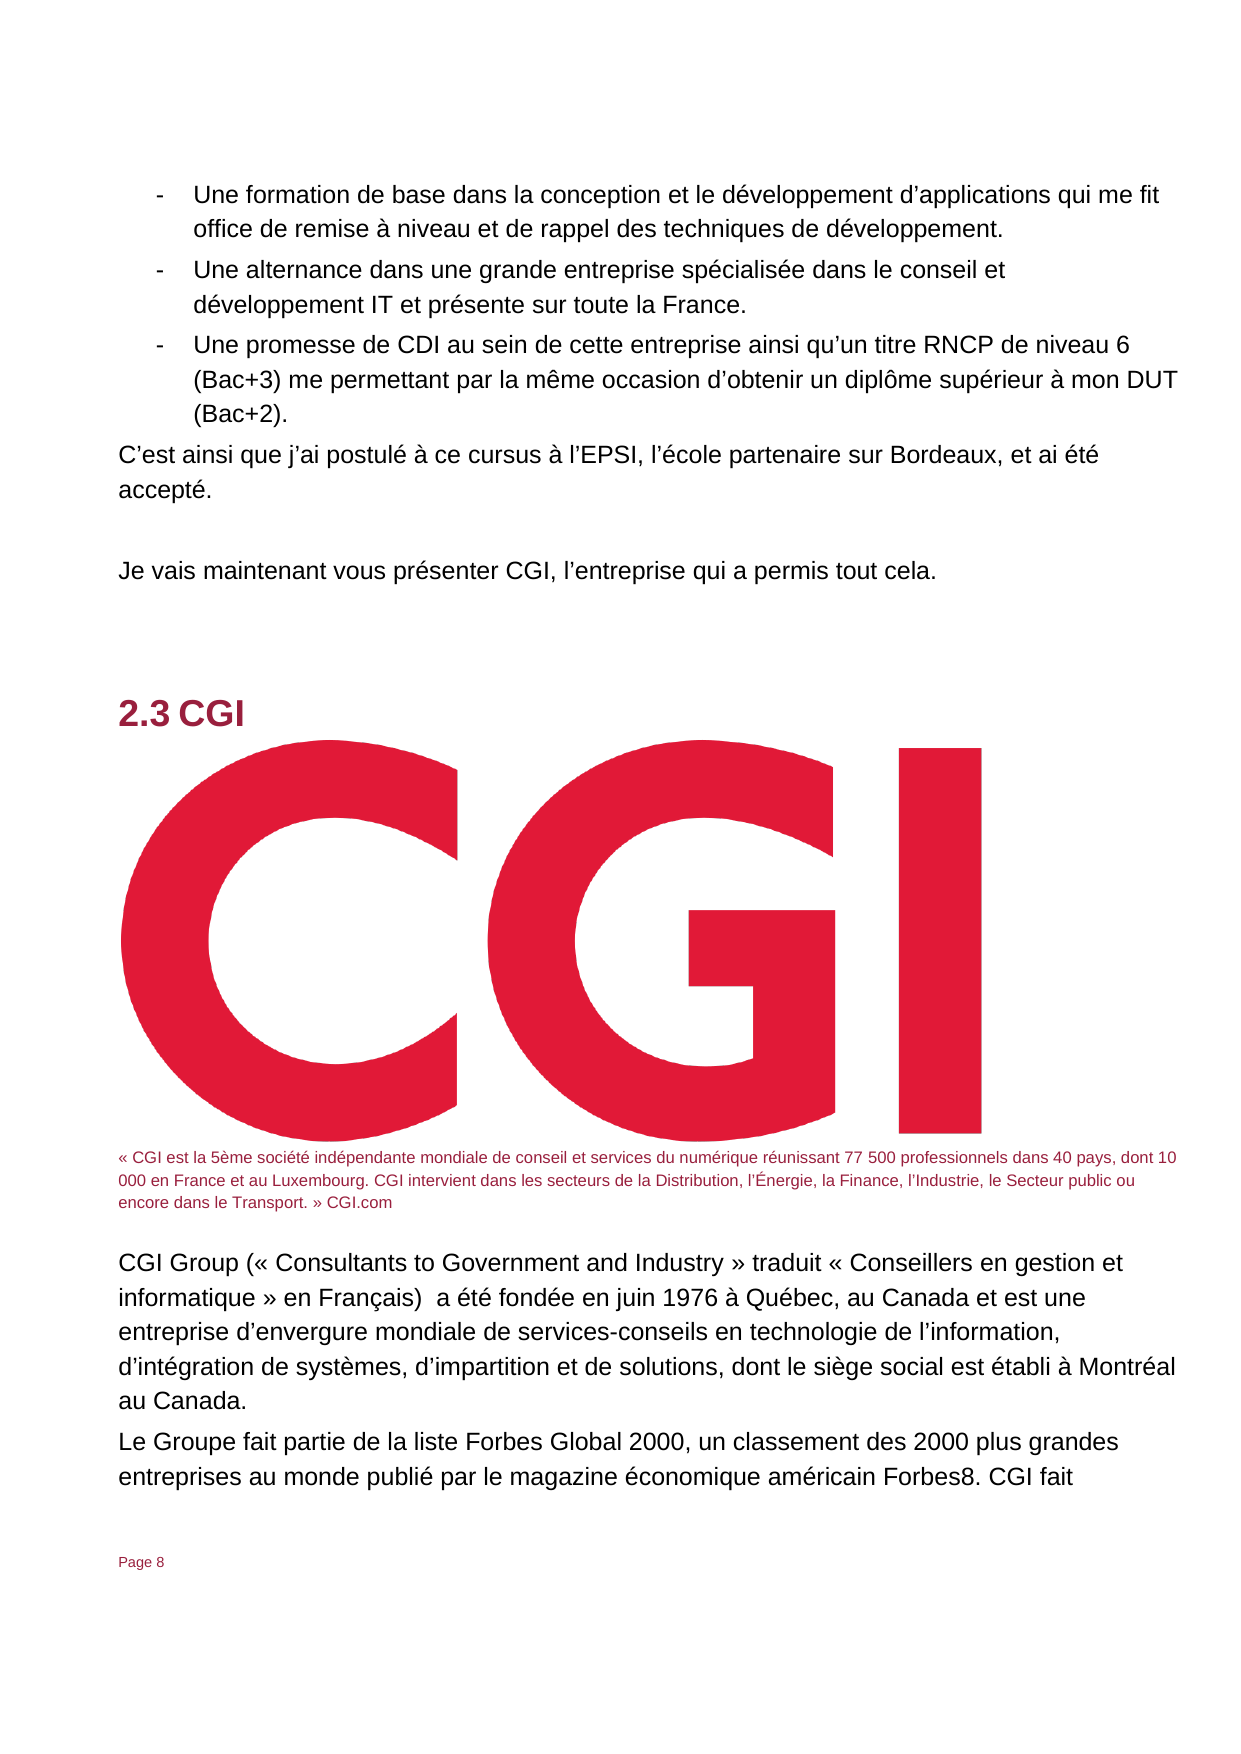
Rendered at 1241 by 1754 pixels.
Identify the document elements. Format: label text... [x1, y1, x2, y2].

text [118, 1427, 1181, 1490]
text CGI Group (« Consultants to Government and Industry » traduit « Conseillers en gestion et informatique » en Français) a été fondée en juin 1976 à Québec, au Canada et est une entreprise d’envergure mondiale de services-conseils en technologie de l’information, d’intégration de systèmes, d’impartition et de solutions, dont le siège social est établi à Montréal au Canada. [118, 1248, 1181, 1415]
text C’est ainsi que j’ai postulé à ce cursus à l’EPSI, l’école partenaire sur Bordeaux, et ai été accepté. [118, 440, 1181, 503]
list Une promesse de CDI au sein de cette entreprise ainsi qu’un titre RNCP de niveau 6 (Bac+3) me permettant par la même occasion d’obtenir un diplôme supérieur à mon DUT (Bac+2). [156, 330, 1181, 428]
list Une formation de base dans la conception et le développement d’applications qui me fit office de remise à niveau et de rappel des techniques de développement. [156, 180, 1181, 243]
text « CGI est la 5ème société indépendante mondiale de conseil et services du numérique réunissant 77 500 professionnels dans 40 pays, dont 10 000 en France et au Luxembourg. CGI intervient dans les secteurs de la Distribution, l’Énergie, la Finance, l’Industrie, le Secteur public ou encore dans le Transport. » CGI.com [118, 1147, 1181, 1212]
list Une alternance dans une grande entreprise spécialisée dans le conseil et développement IT et présente sur toute la France. [156, 255, 1181, 318]
picture [118, 738, 984, 1144]
text Je vais maintenant vous présenter CGI, l’entreprise qui a permis tout cela. [118, 556, 1181, 585]
subtitle CGI [118, 691, 1181, 734]
